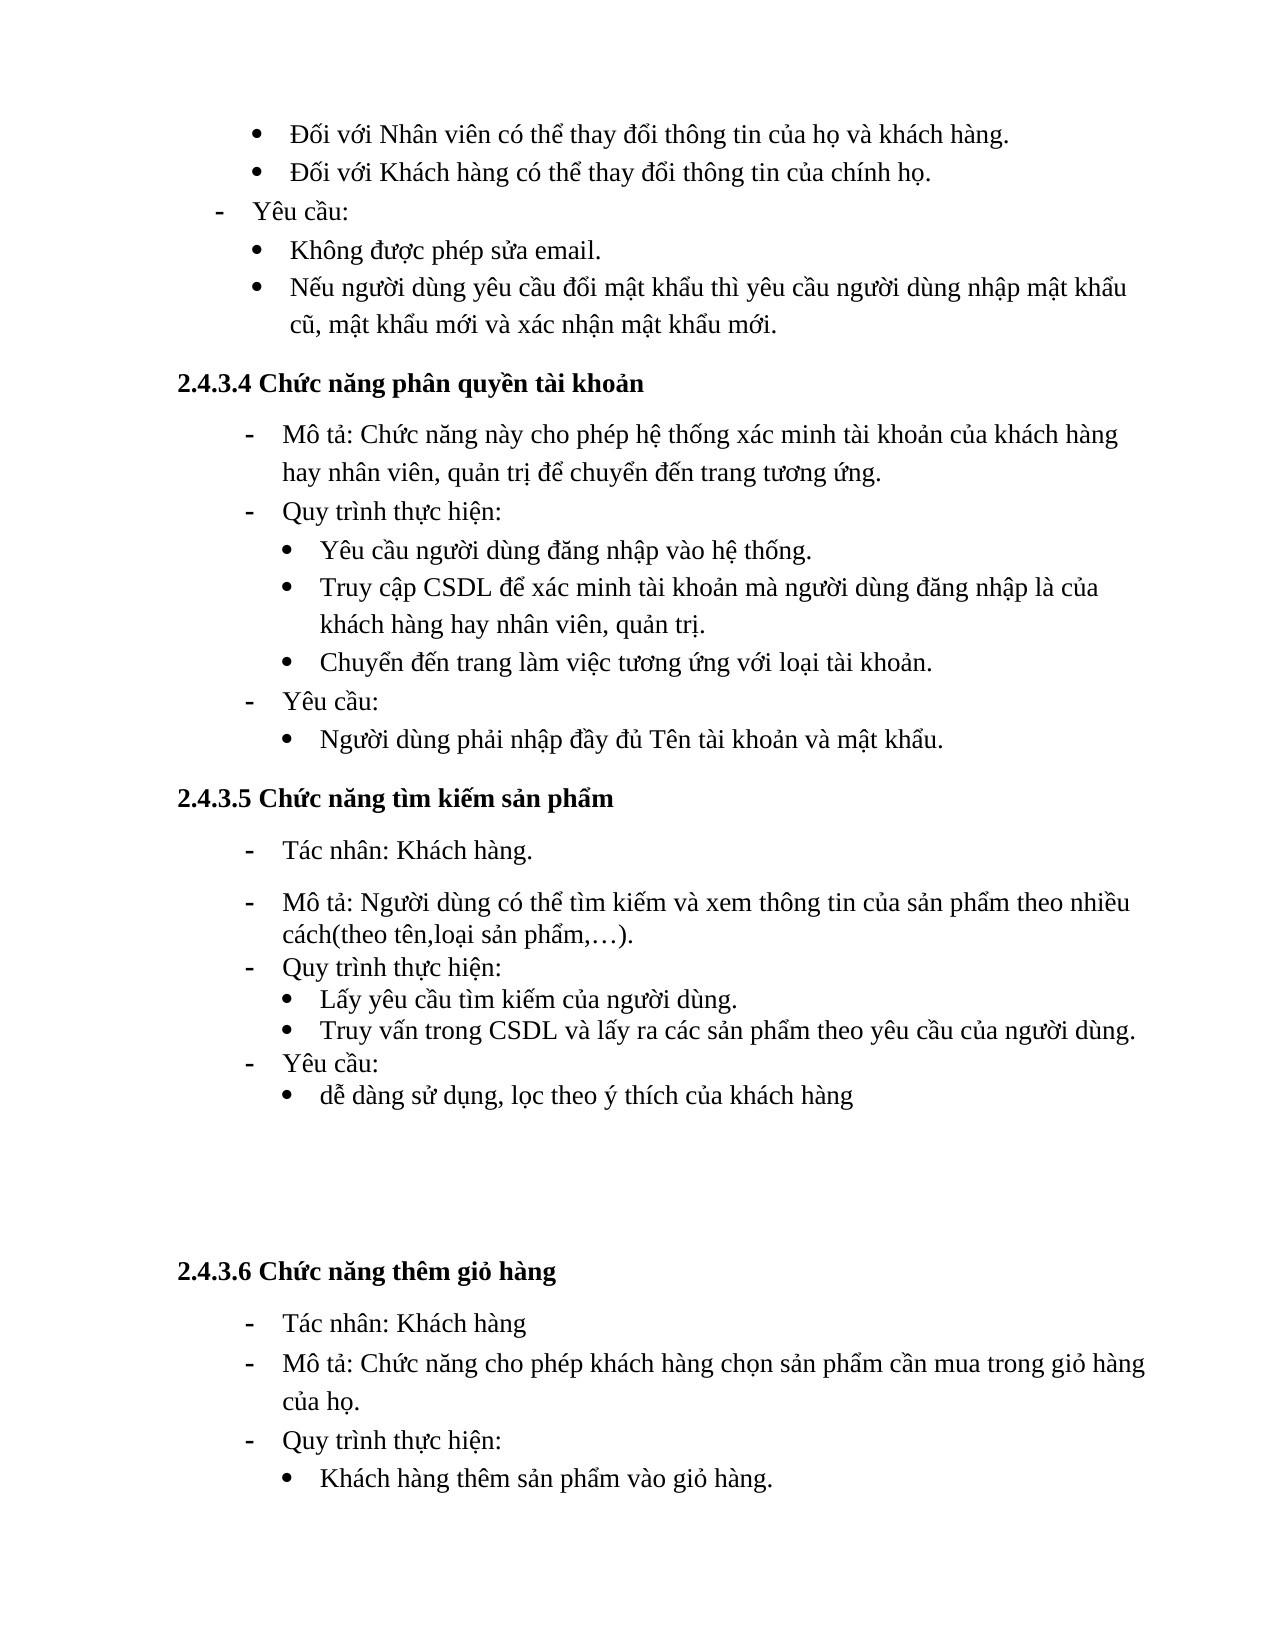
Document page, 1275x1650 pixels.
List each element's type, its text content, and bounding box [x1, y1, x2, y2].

list Tác nhân: Khách hàng. [244, 832, 1156, 865]
list Người dùng phải nhập đầy đủ Tên tài khoản và mật khẩu. [282, 724, 1156, 755]
subtitle Chức năng phân quyền tài khoản [177, 367, 1156, 398]
subtitle Chức năng tìm kiếm sản phẩm [177, 782, 1156, 813]
list Quy trình thực hiện: [244, 493, 1156, 527]
list Mô tả: Chức năng này cho phép hệ thống xác minh tài khoản của khách hàng hay nhân viên, quản trị để chuyển đến trang tương ứng. [244, 417, 1156, 487]
list Truy cập CSDL để xác minh tài khoản mà người dùng đăng nhập là của khách hàng hay nhân viên, quản trị. [282, 571, 1156, 640]
list Tác nhân: Khách hàng [244, 1305, 1156, 1339]
list Truy vấn trong CSDL và lấy ra các sản phẩm theo yêu cầu của người dùng. [282, 1014, 1156, 1045]
list Mô tả: Chức năng cho phép khách hàng chọn sản phẩm cần mua trong giỏ hàng của họ. [244, 1345, 1156, 1416]
list Yêu cầu: [244, 1045, 1156, 1079]
list Quy trình thực hiện: [244, 1422, 1156, 1456]
list Không được phép sửa email. [252, 234, 1156, 265]
list Lấy yêu cầu tìm kiếm của người dùng. [282, 983, 1156, 1014]
list Khách hàng thêm sản phẩm vào giỏ hàng. [282, 1463, 1156, 1494]
list Nếu người dùng yêu cầu đổi mật khẩu thì yêu cầu người dùng nhập mật khẩu cũ, mật khẩu mới và xác nhận mật khẩu mới. [252, 271, 1156, 340]
list Đối với Nhân viên có thể thay đổi thông tin của họ và khách hàng. [252, 118, 1156, 150]
list Yêu cầu: [244, 683, 1156, 717]
list Yêu cầu: [214, 193, 1156, 227]
subtitle Chức năng thêm giỏ hàng [177, 1255, 1156, 1287]
list Yêu cầu người dùng đăng nhập vào hệ thống. [282, 534, 1156, 565]
list dễ dàng sử dụng, lọc theo ý thích của khách hàng [282, 1079, 1156, 1110]
list Quy trình thực hiện: [244, 949, 1156, 983]
list Chuyển đến trang làm việc tương ứng với loại tài khoản. [282, 646, 1156, 677]
list Đối với Khách hàng có thể thay đổi thông tin của chính họ. [252, 156, 1156, 187]
list Mô tả: Người dùng có thể tìm kiếm và xem thông tin của sản phẩm theo nhiều cách(theo tên,loại sản phẩm,…). [244, 884, 1156, 949]
